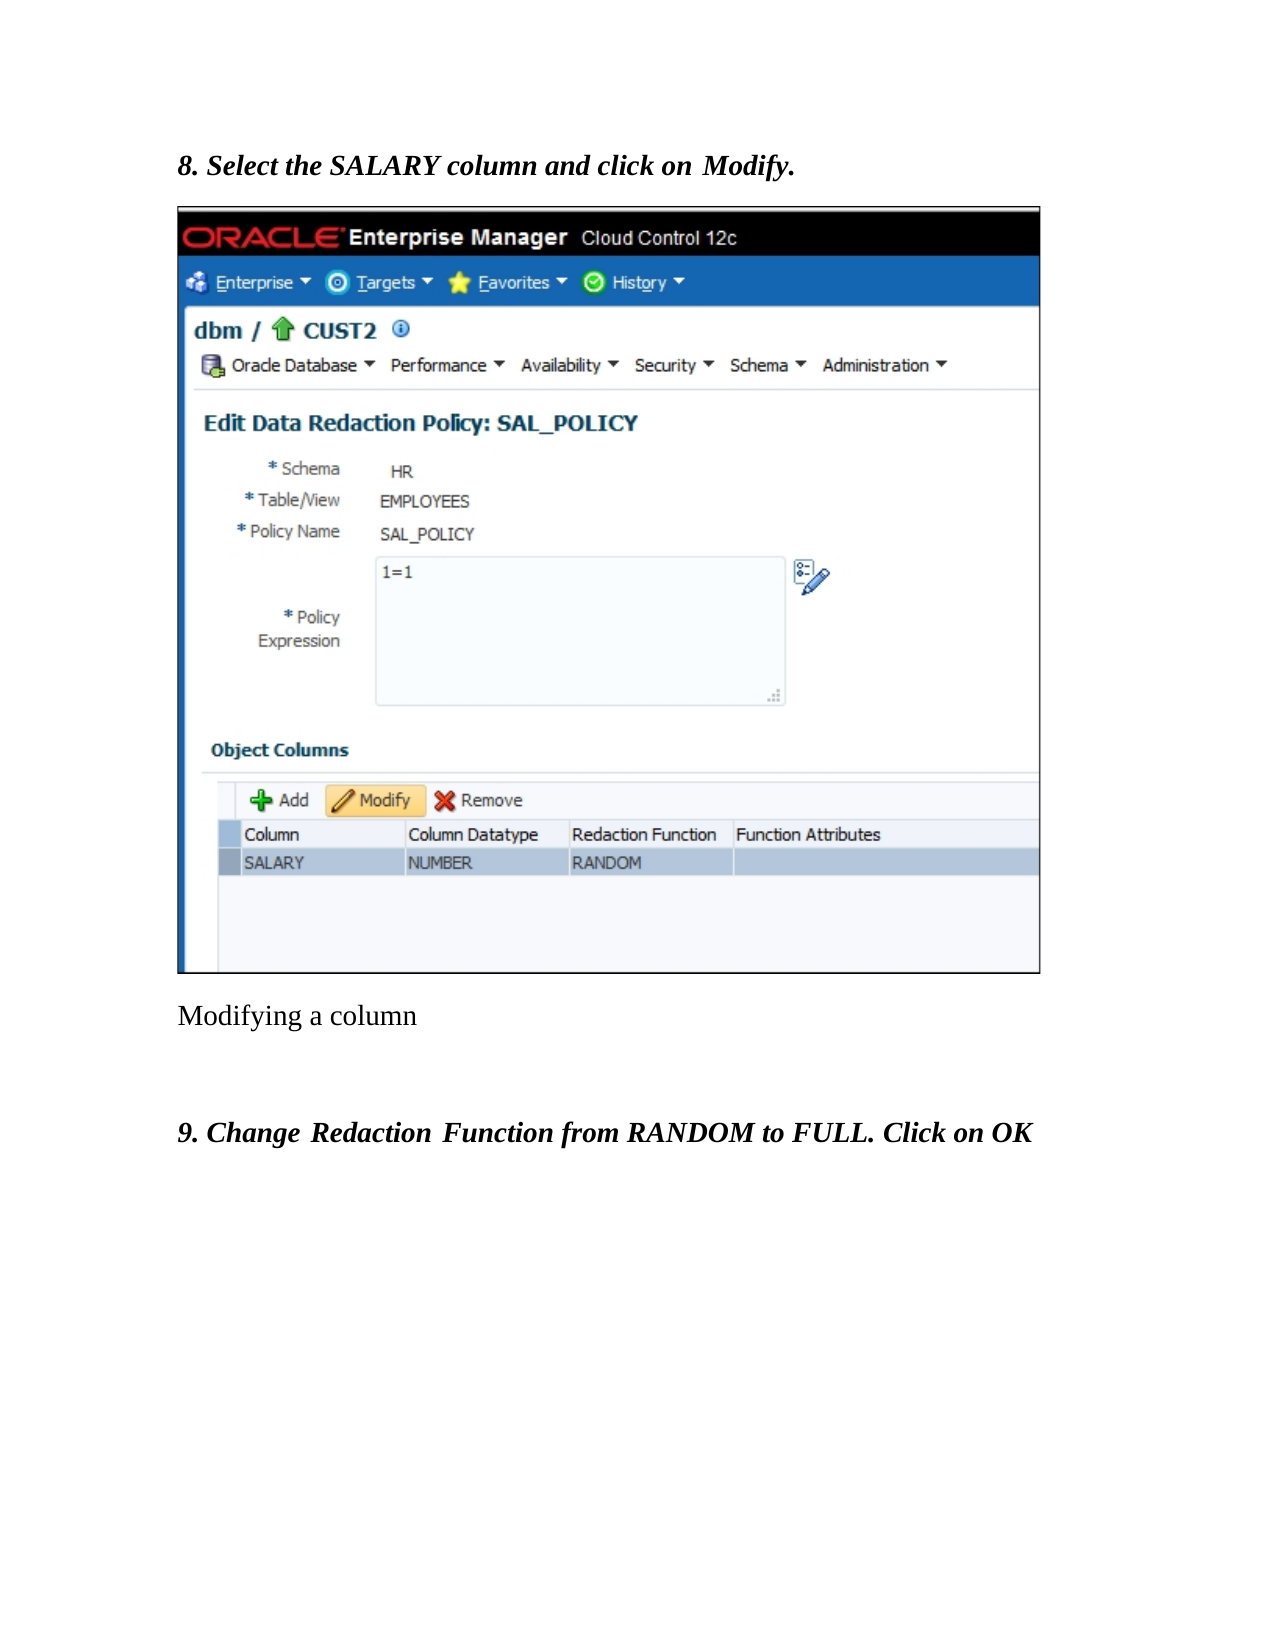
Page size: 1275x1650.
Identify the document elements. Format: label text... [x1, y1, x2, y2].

picture [177, 206, 1041, 974]
text Modifying a column [177, 998, 1098, 1032]
text 8. Select the SALARY column and click on Modify. [177, 148, 1098, 181]
text 9. Change Redaction Function from RANDOM to FULL. Click on OK [177, 1116, 1098, 1149]
